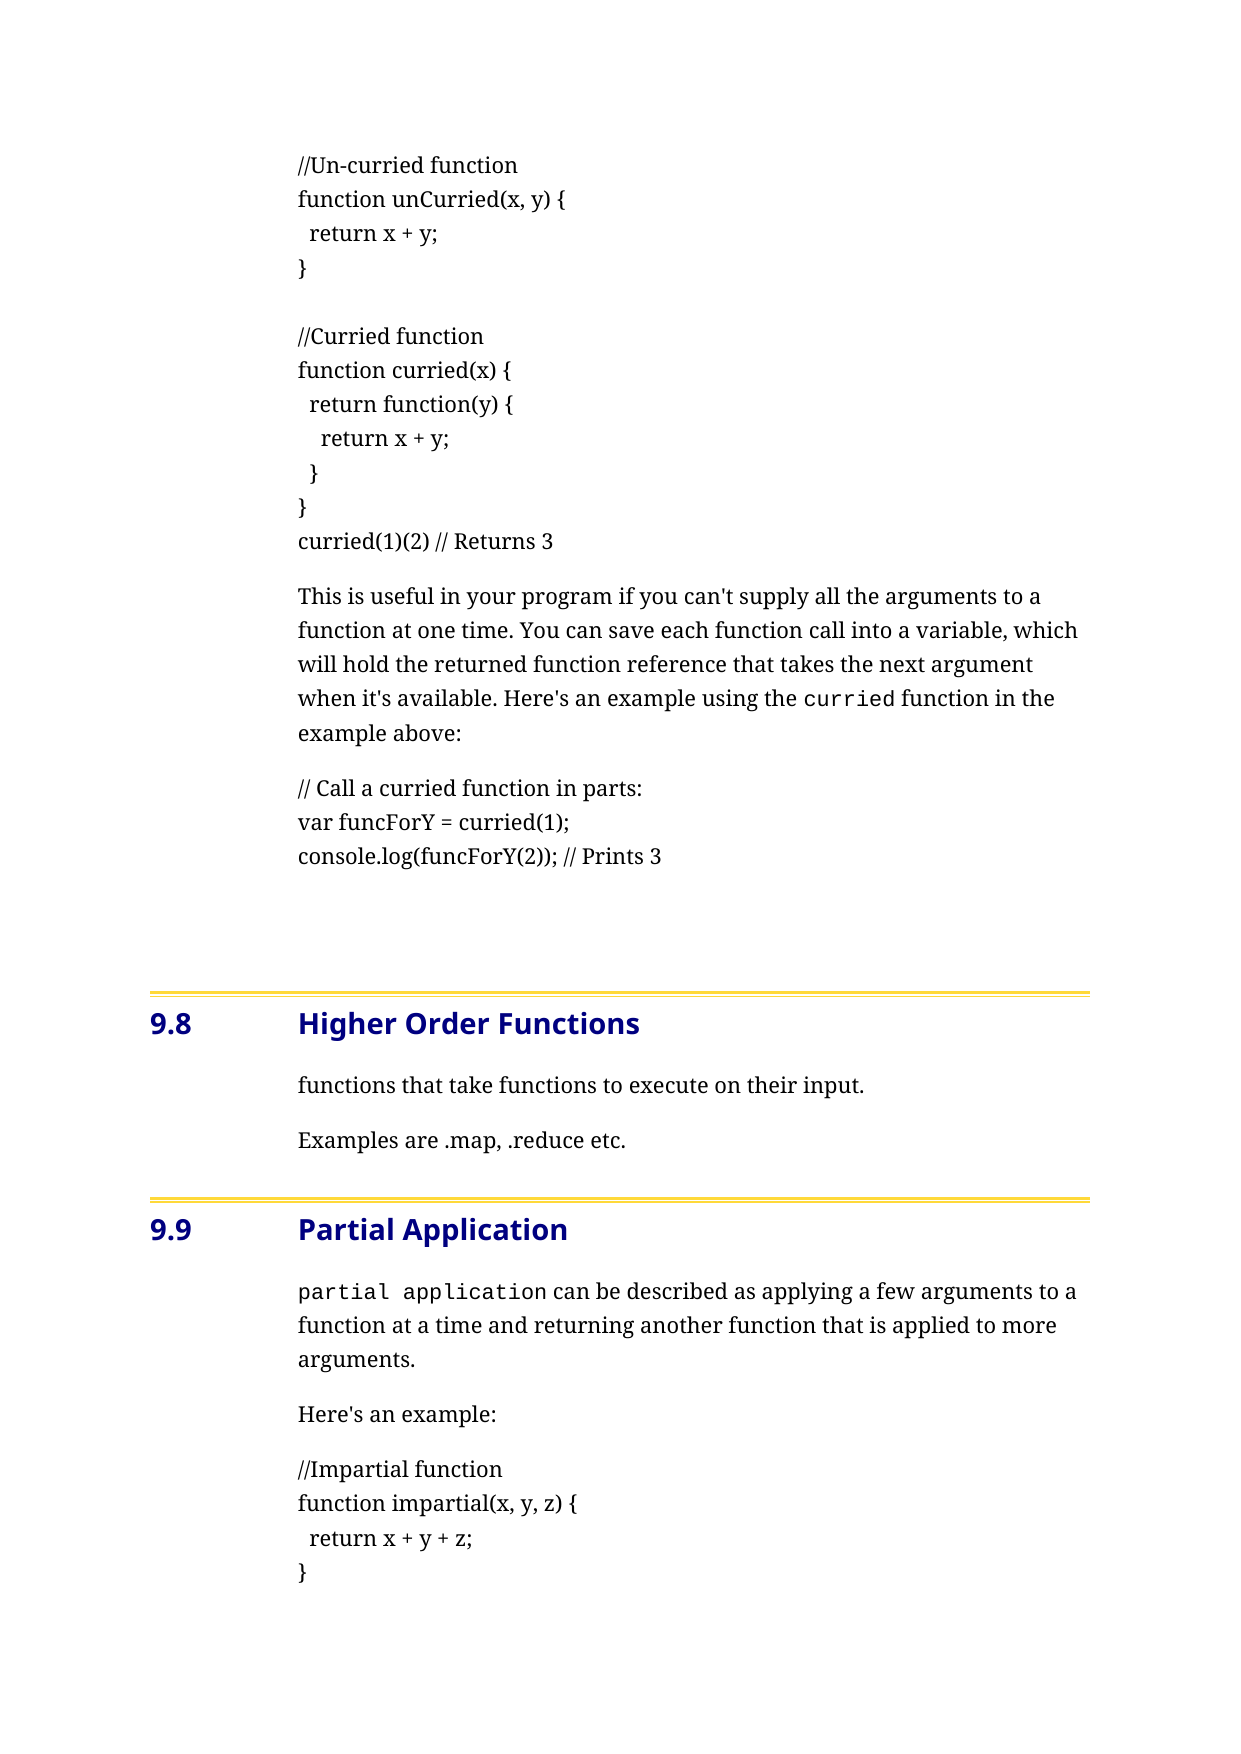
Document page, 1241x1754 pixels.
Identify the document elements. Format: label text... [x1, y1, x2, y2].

subtitle Partial Application [150, 1203, 1090, 1249]
subtitle Higher Order Functions [150, 997, 1090, 1043]
text This is useful in your program if you can't supply all the arguments to a function at one time. You can save each function call into a variable, which will hold the returned function reference that takes the next argument when it's available. Here's an example using the curried function in the example above: [298, 581, 1090, 747]
text Examples are .map, .reduce etc. [298, 1125, 1090, 1155]
text // Call a curried function in parts: var funcForY = curried(1); console.log(funcForY(2)); // Prints 3 [298, 773, 1090, 871]
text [298, 1454, 1090, 1586]
text //Un-curried function function unCurried(x, y) { return x + y; } //Curried function function curried(x) { return function(y) { return x + y; } } curried(1)(2) // Returns 3 [298, 150, 1090, 556]
text functions that take functions to execute on their input. [298, 1070, 1090, 1100]
text Here's an example: [298, 1399, 1090, 1429]
text partial application can be described as applying a few arguments to a function at a time and returning another function that is applied to more arguments. [298, 1276, 1090, 1374]
